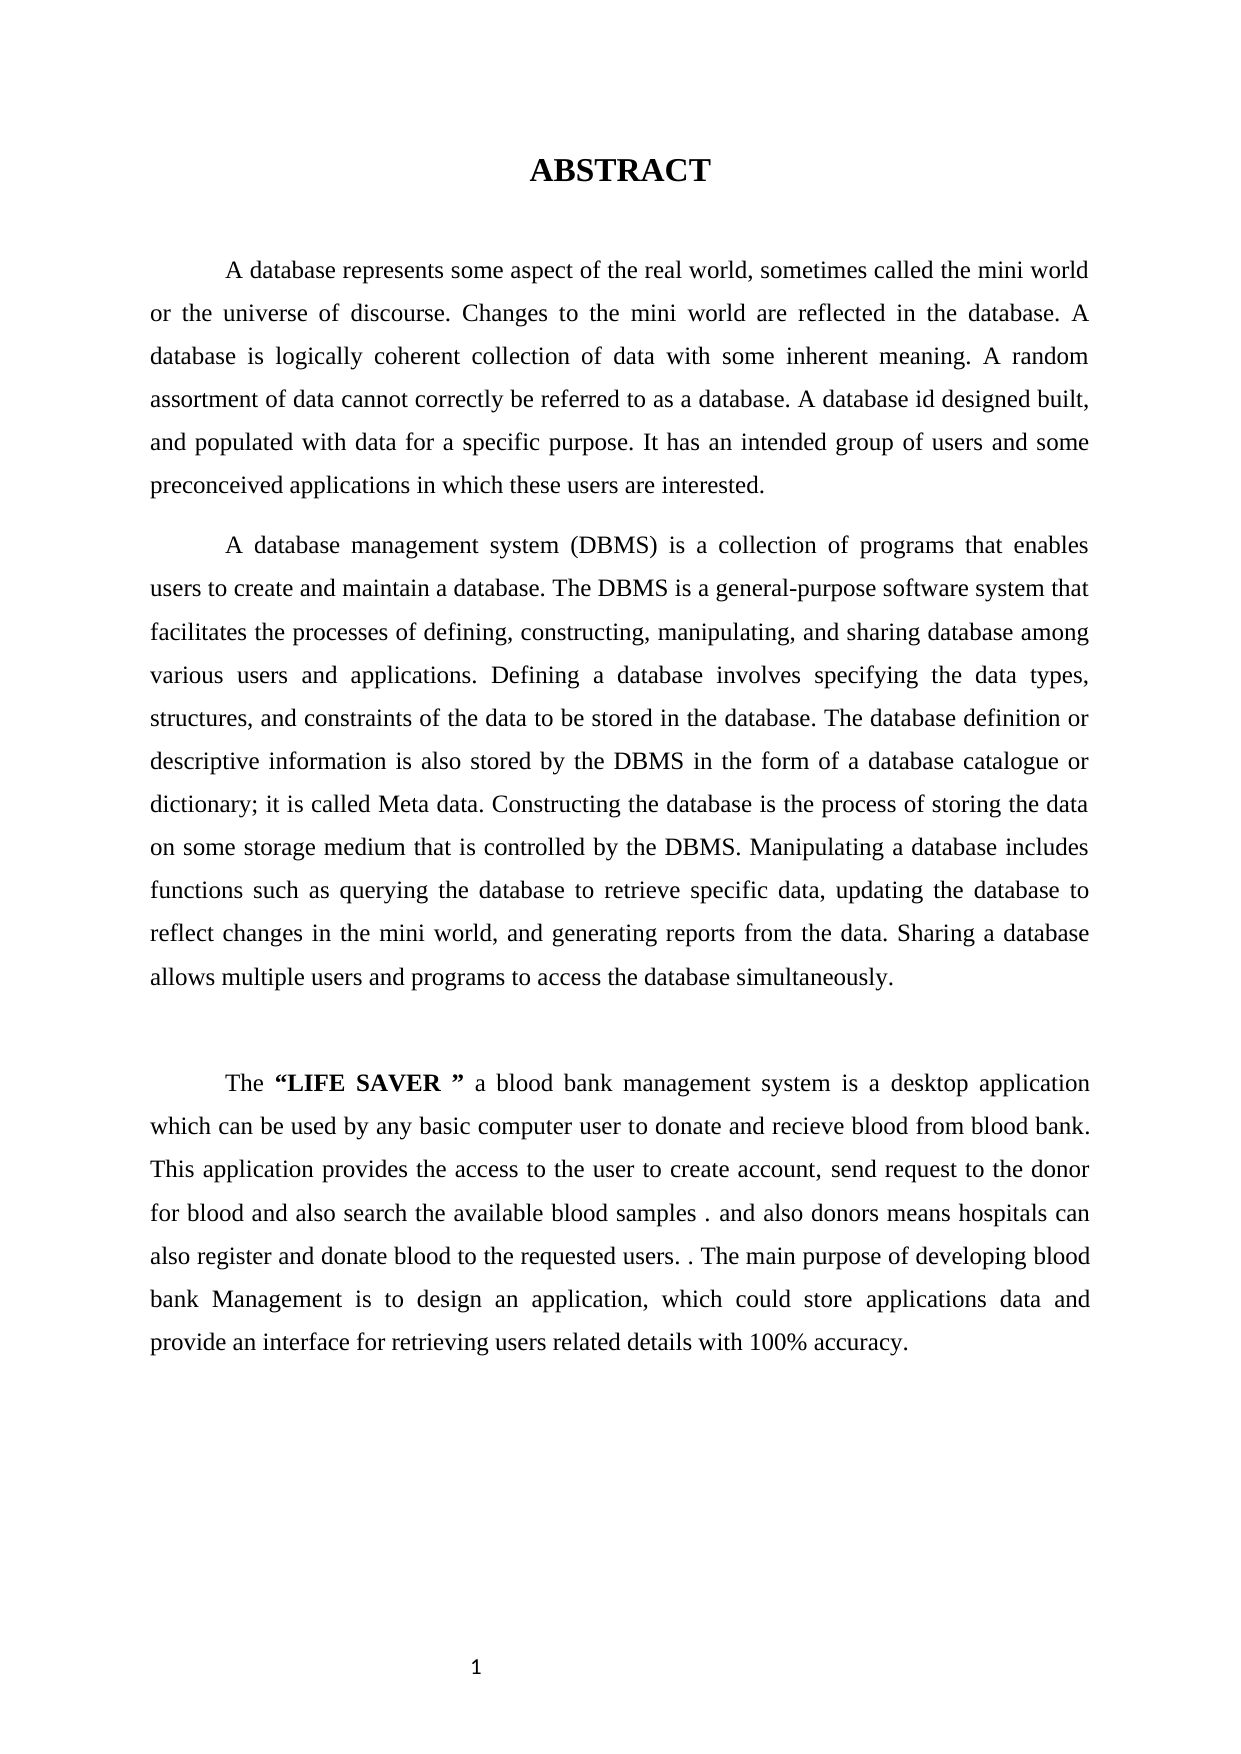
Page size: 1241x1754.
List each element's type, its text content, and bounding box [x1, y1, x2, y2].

text A database represents some aspect of the real world, sometimes called the mini world or the universe of discourse. Changes to the mini world are reflected in the database. A database is logically coherent collection of data with some inherent meaning. A random assortment of data cannot correctly be referred to as a database. A database id designed built, and populated with data for a specific purpose. It has an intended group of users and some preconceived applications in which these users are interested. [150, 255, 1090, 499]
text ABSTRACT [150, 150, 1090, 188]
text The “LIFE SAVER ” a blood bank management system is a desktop application which can be used by any basic computer user to donate and recieve blood from blood bank. This application provides the access to the user to create account, send request to the donor for blood and also search the available blood samples . and also donors means hospitals can also register and donate blood to the requested users. . The main purpose of developing blood bank Management is to design an application, which could store applications data and provide an interface for retrieving users related details with 100% accuracy. [150, 1068, 1090, 1356]
text A database management system (DBMS) is a collection of programs that enables users to create and maintain a database. The DBMS is a general-purpose software system that facilitates the processes of defining, constructing, manipulating, and sharing database among various users and applications. Defining a database involves specifying the data types, structures, and constraints of the data to be stored in the database. The database definition or descriptive information is also stored by the DBMS in the form of a database catalogue or dictionary; it is called Meta data. Constructing the database is the process of storing the data on some storage medium that is controlled by the DBMS. Manipulating a database includes functions such as querying the database to retrieve specific data, updating the database to reflect changes in the mini world, and generating reports from the data. Sharing a database allows multiple users and programs to access the database simultaneously. [150, 530, 1090, 990]
